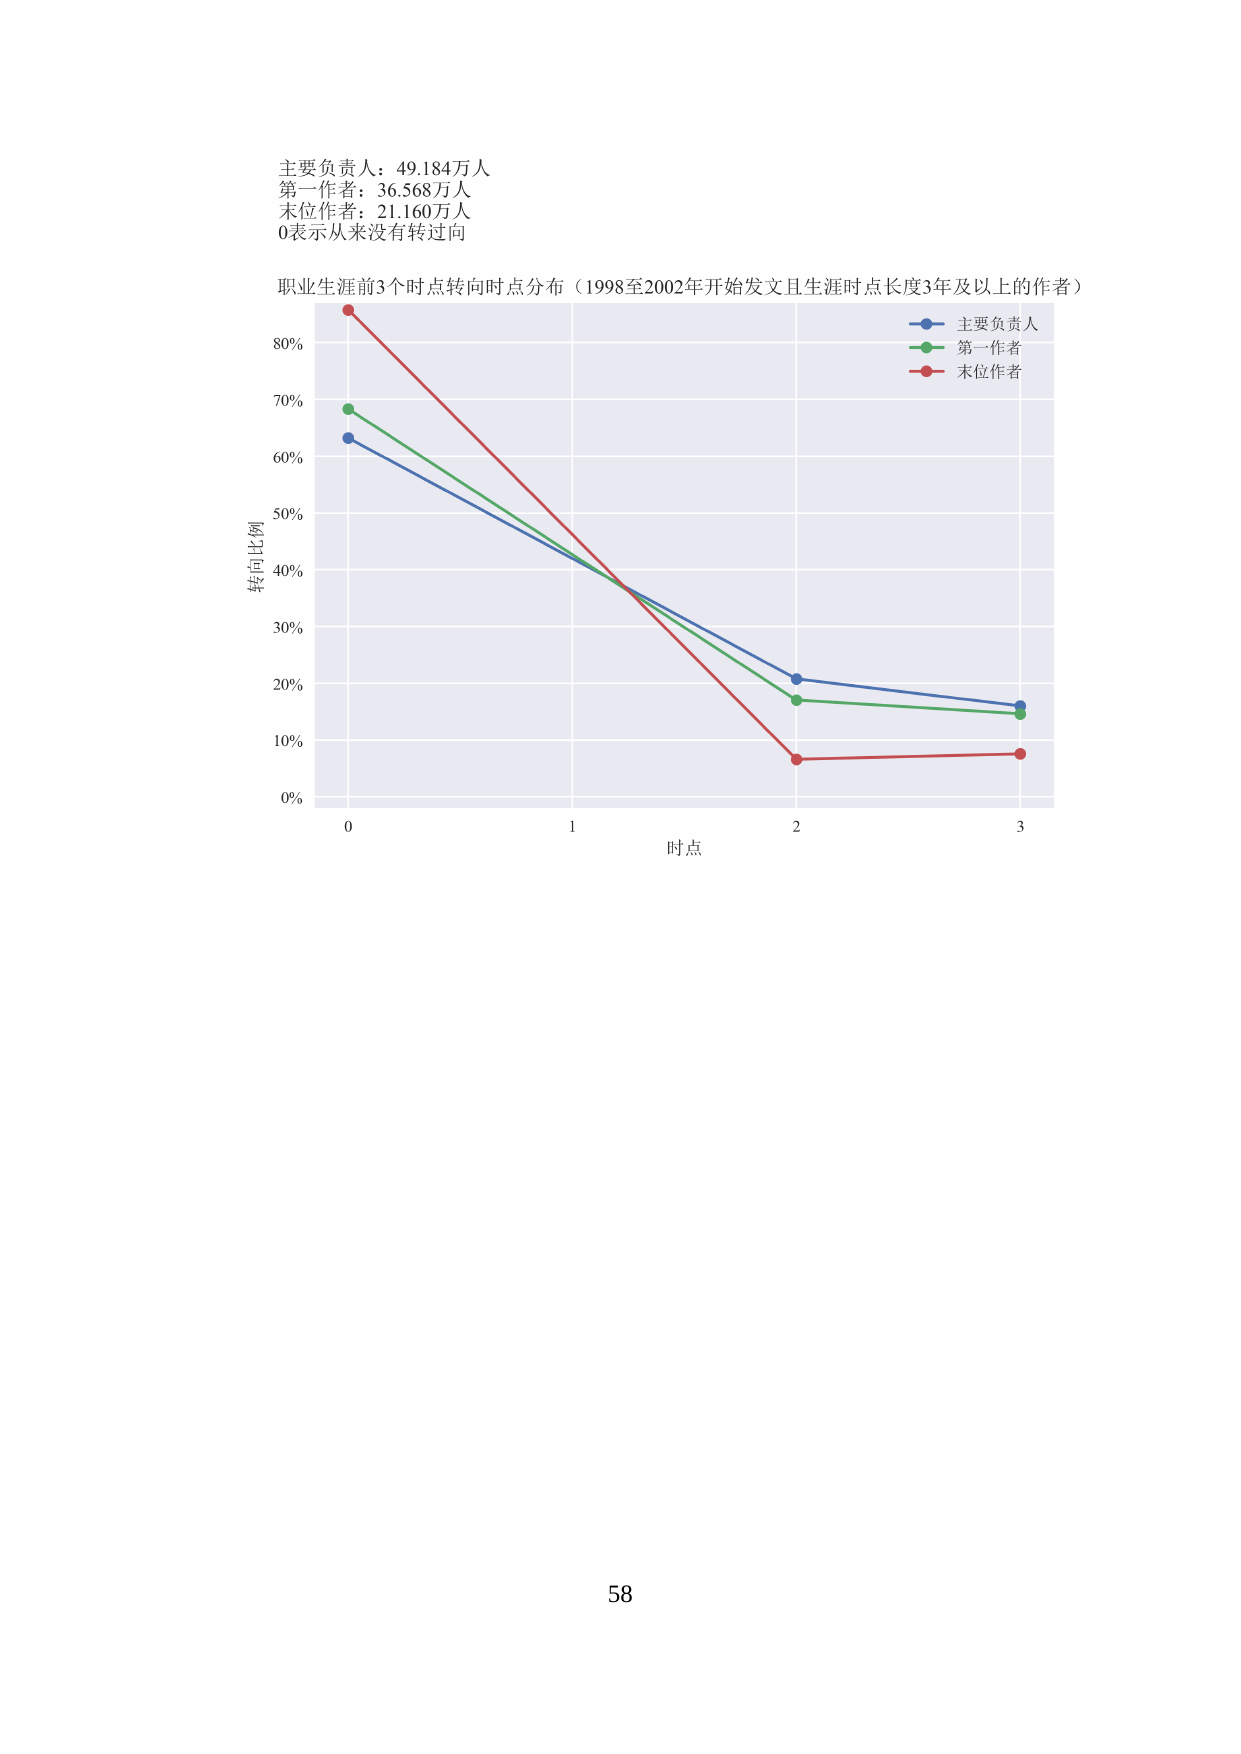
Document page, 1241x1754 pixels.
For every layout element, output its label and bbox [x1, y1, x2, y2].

picture [237, 150, 1103, 870]
